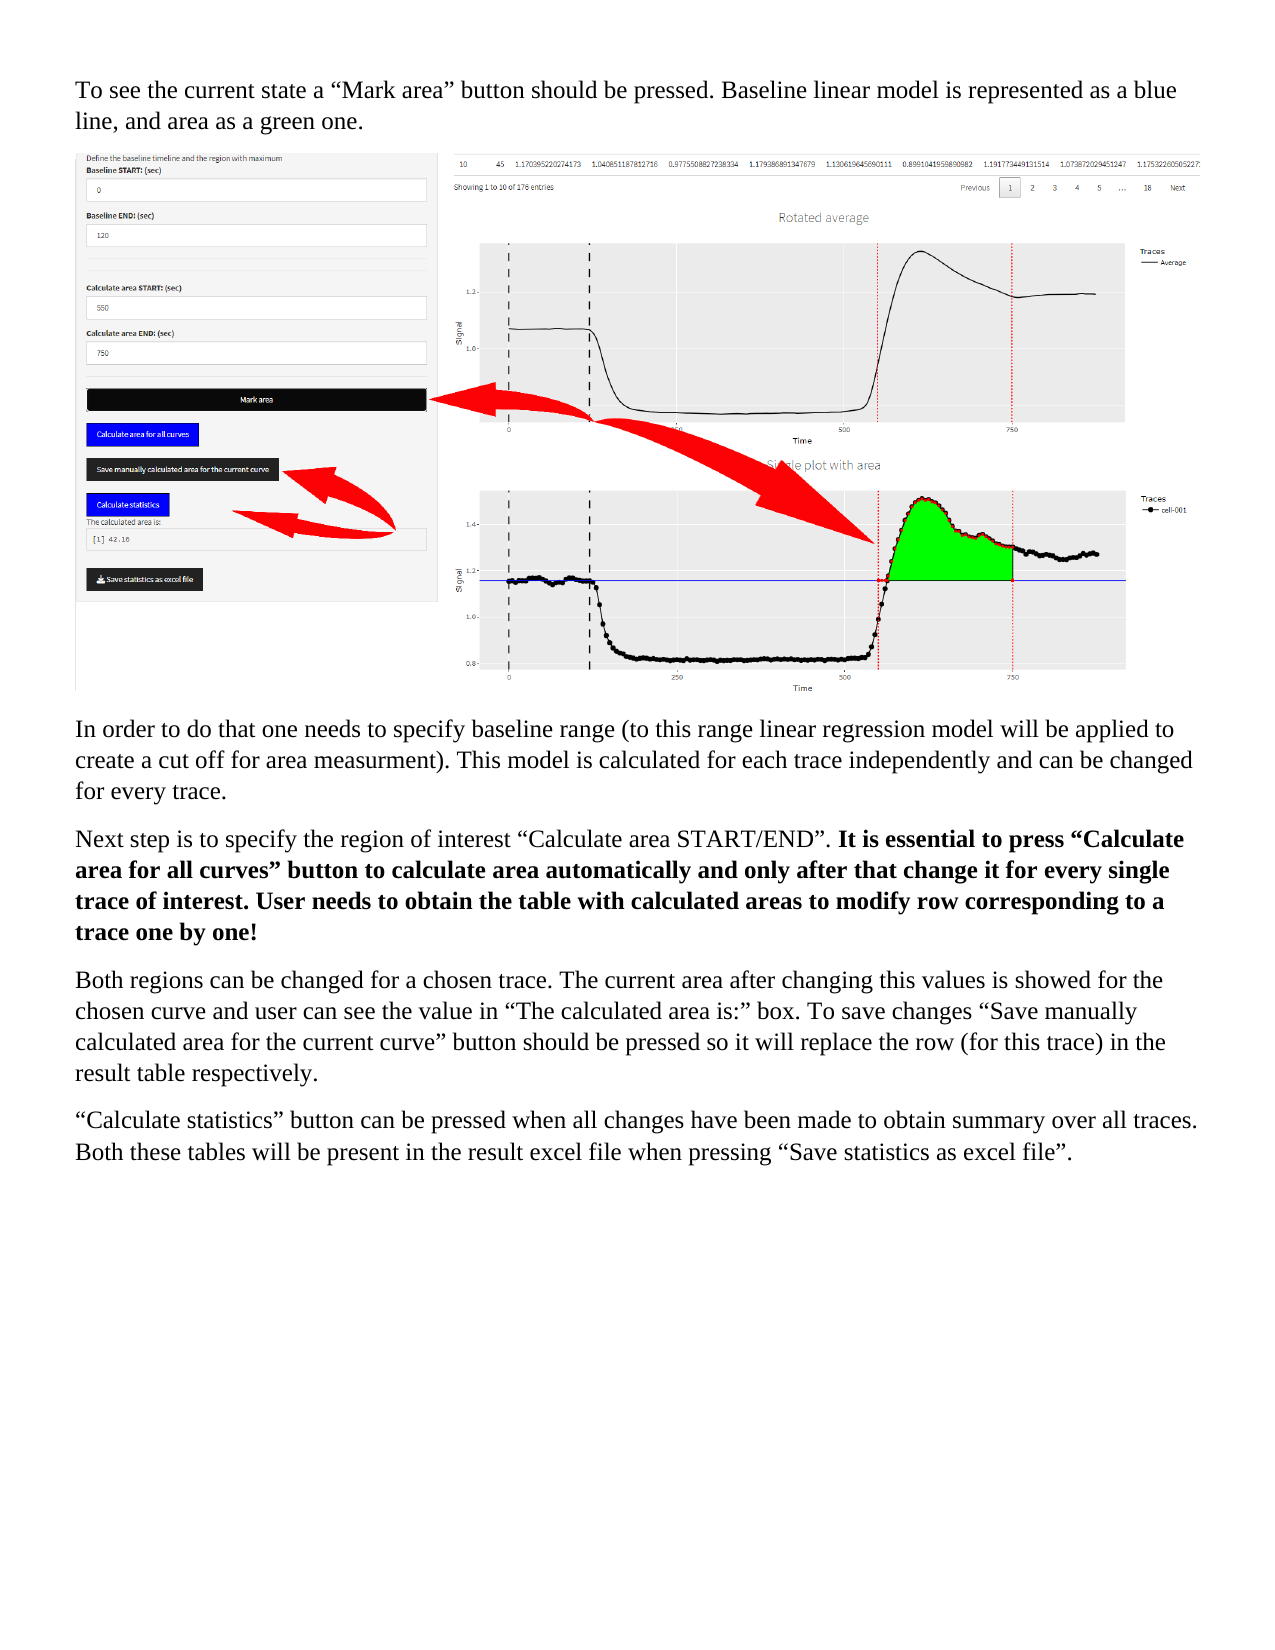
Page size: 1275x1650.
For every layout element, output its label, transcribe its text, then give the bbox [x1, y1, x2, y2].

picture [75, 153, 1200, 696]
text “Calculate statistics” button can be pressed when all changes have been made to obtain summary over all traces. Both these tables will be present in the result excel file when pressing “Save statistics as excel file”. [75, 1106, 1200, 1165]
text In order to do that one needs to specify baseline range (to this range linear regression model will be applied to create a cut off for area measurment). This model is calculated for each trace independently and can be changed for every trace. [75, 714, 1200, 805]
text To see the current state a “Mark area” button should be pressed. Baseline linear model is represented as a blue line, and area as a green one. [75, 75, 1200, 135]
text Both regions can be changed for a chosen trace. The current area after changing this values is showed for the chosen curve and user can see the value in “The calculated area is:” box. To save changes “Save manually calculated area for the current curve” button should be pressed so it will replace the row (for this trace) in the result table respectively. [75, 965, 1200, 1087]
text Next step is to specify the region of interest “Calculate area START/END”. It is essential to press “Calculate area for all curves” button to calculate area automatically and only after that change it for every single trace of interest. User needs to obtain the table with calculated areas to modify row corresponding to a trace one by one! [75, 824, 1200, 946]
